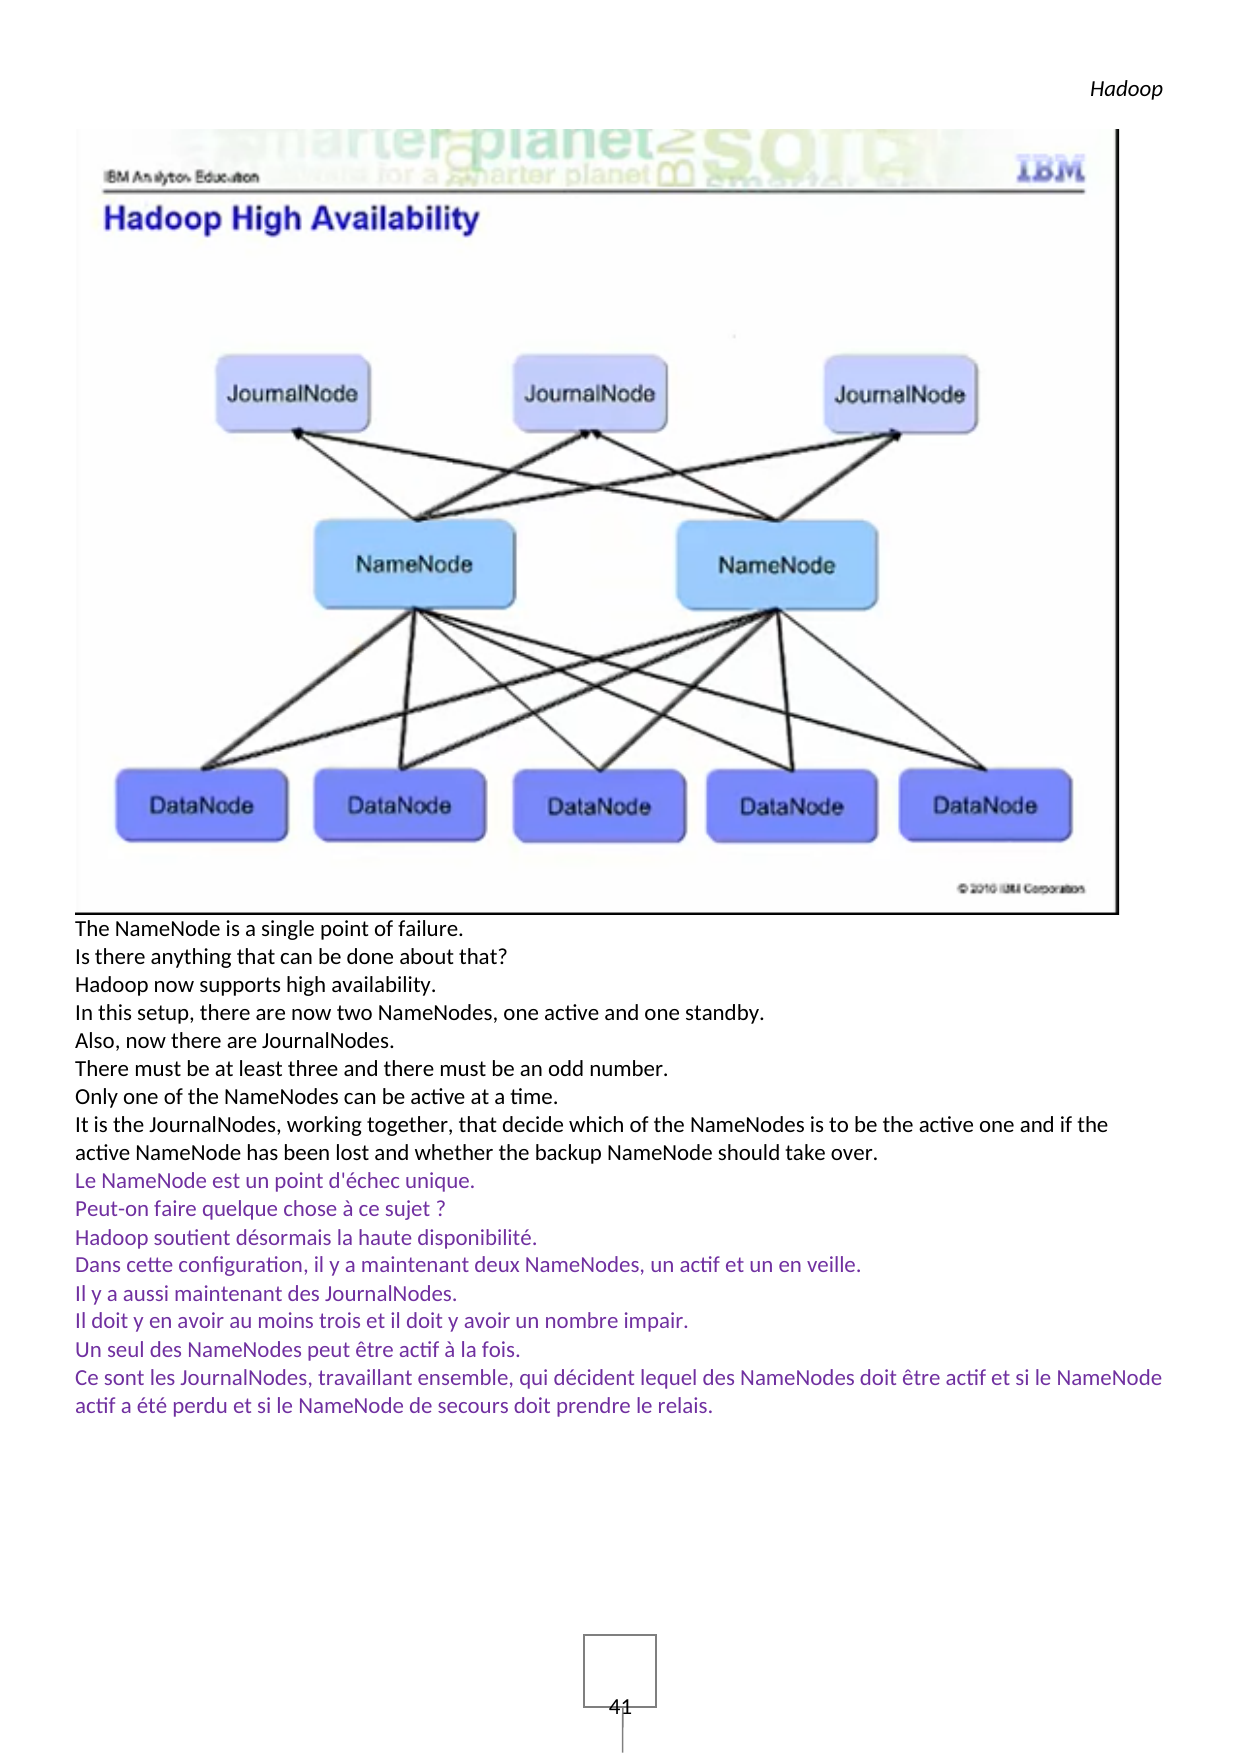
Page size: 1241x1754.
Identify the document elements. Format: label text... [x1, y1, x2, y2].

text Un seul des NameNodes peut être actif à la fois. [75, 1335, 1165, 1363]
text Peut-on faire quelque chose à ce sujet ? [75, 1194, 1165, 1223]
text Dans cette configuration, il y a maintenant deux NameNodes, un actif et un en veille. [75, 1251, 1165, 1279]
text The NameNode is a single point of failure. [75, 914, 1165, 942]
text Only one of the NameNodes can be active at a time. [75, 1082, 1165, 1111]
text Is there anything that can be done about that? [75, 942, 1165, 970]
picture [75, 129, 1120, 915]
text Hadoop now supports high availability. [75, 970, 1165, 998]
text It is the JournalNodes, working together, that decide which of the NameNodes is to be the active one and if the active NameNode has been lost and whether the backup NameNode should take over. [75, 1111, 1165, 1167]
text In this setup, there are now two NameNodes, one active and one standby. [75, 998, 1165, 1026]
text Le NameNode est un point d'échec unique. [75, 1167, 1165, 1194]
text Ce sont les JournalNodes, travaillant ensemble, qui décident lequel des NameNodes doit être actif et si le NameNode actif a été perdu et si le NameNode de secours doit prendre le relais. [75, 1363, 1165, 1419]
text Il doit y en avoir au moins trois et il doit y avoir un nombre impair. [75, 1307, 1165, 1335]
text Hadoop soutient désormais la haute disponibilité. [75, 1223, 1165, 1251]
text Also, now there are JournalNodes. [75, 1026, 1165, 1054]
text Il y a aussi maintenant des JournalNodes. [75, 1279, 1165, 1307]
text There must be at least three and there must be an odd number. [75, 1054, 1165, 1082]
